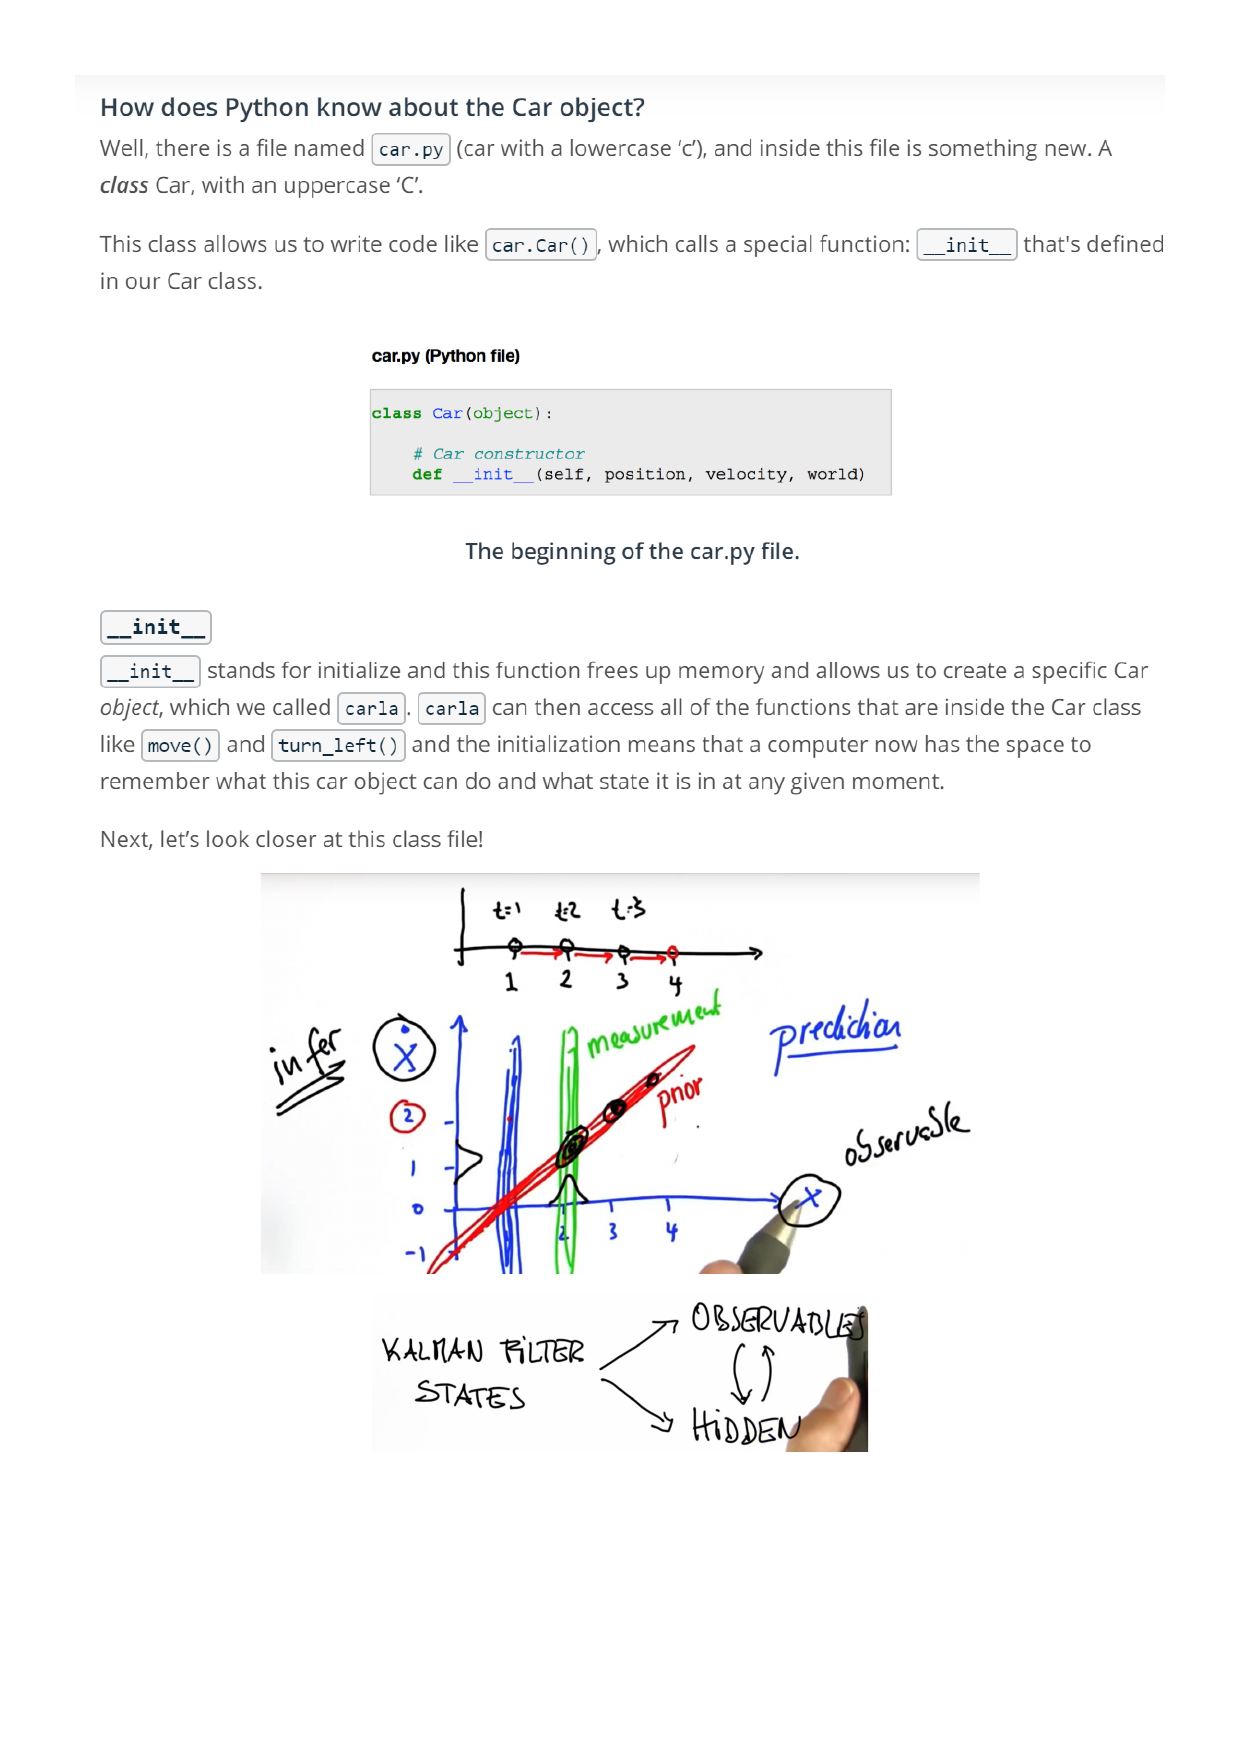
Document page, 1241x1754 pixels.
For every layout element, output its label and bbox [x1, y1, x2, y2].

picture [260, 873, 980, 1274]
picture [372, 1292, 869, 1452]
picture [75, 75, 1166, 855]
